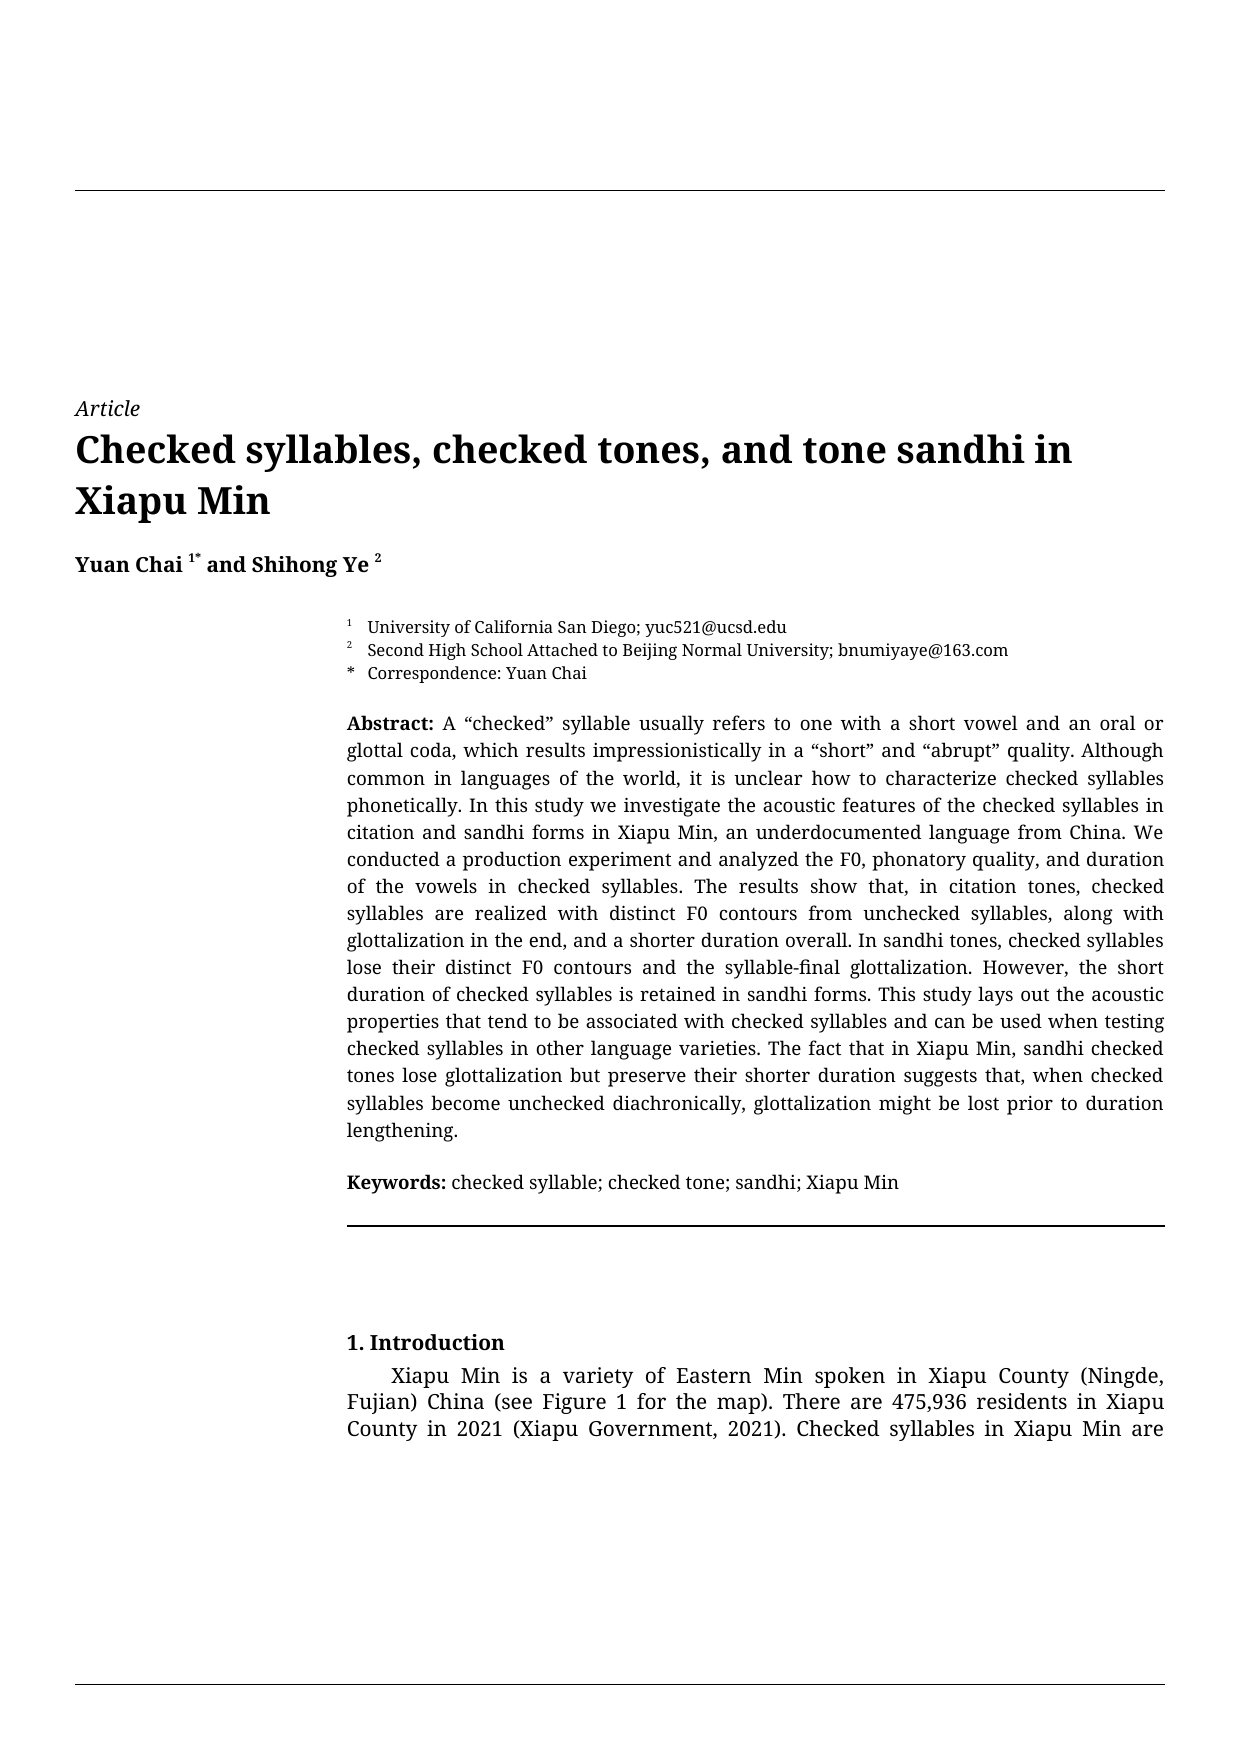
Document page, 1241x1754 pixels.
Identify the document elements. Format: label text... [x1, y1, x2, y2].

subtitle 1. Introduction [347, 1328, 1165, 1356]
text Article [75, 394, 1165, 423]
text 2 Second High School Attached to Beijing Normal University; bnumiyaye@163.com [347, 639, 1165, 661]
title Checked syllables, checked tones, and tone sandhi in Xiapu Min [75, 423, 1165, 525]
text Yuan Chai 1* and Shihong Ye 2 [75, 550, 1165, 578]
text 1 University of California San Diego; yuc521@ucsd.edu [347, 616, 1165, 639]
text Keywords: checked syllable; checked tone; sandhi; Xiapu Min [347, 1167, 1165, 1194]
text * Correspondence: Yuan Chai [347, 661, 1165, 684]
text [347, 1362, 1165, 1443]
text Abstract: A “checked” syllable usually refers to one with a short vowel and an oral or glottal coda, which results impressionistically in a “short” and “abrupt” quality. Although common in languages of the world, it is unclear how to characterize checked syllables phonetically. In this study we investigate the acoustic features of the checked syllables in citation and sandhi forms in Xiapu Min, an underdocumented language from China. We conducted a production experiment and analyzed the F0, phonatory quality, and duration of the vowels in checked syllables. The results show that, in citation tones, checked syllables are realized with distinct F0 contours from unchecked syllables, along with glottalization in the end, and a shorter duration overall. In sandhi tones, checked syllables lose their distinct F0 contours and the syllable-final glottalization. However, the short duration of checked syllables is retained in sandhi forms. This study lays out the acoustic properties that tend to be associated with checked syllables and can be used when testing checked syllables in other language varieties. The fact that in Xiapu Min, sandhi checked tones lose glottalization but preserve their shorter duration suggests that, when checked syllables become unchecked diachronically, glottalization might be lost prior to duration lengthening. [347, 709, 1165, 1142]
